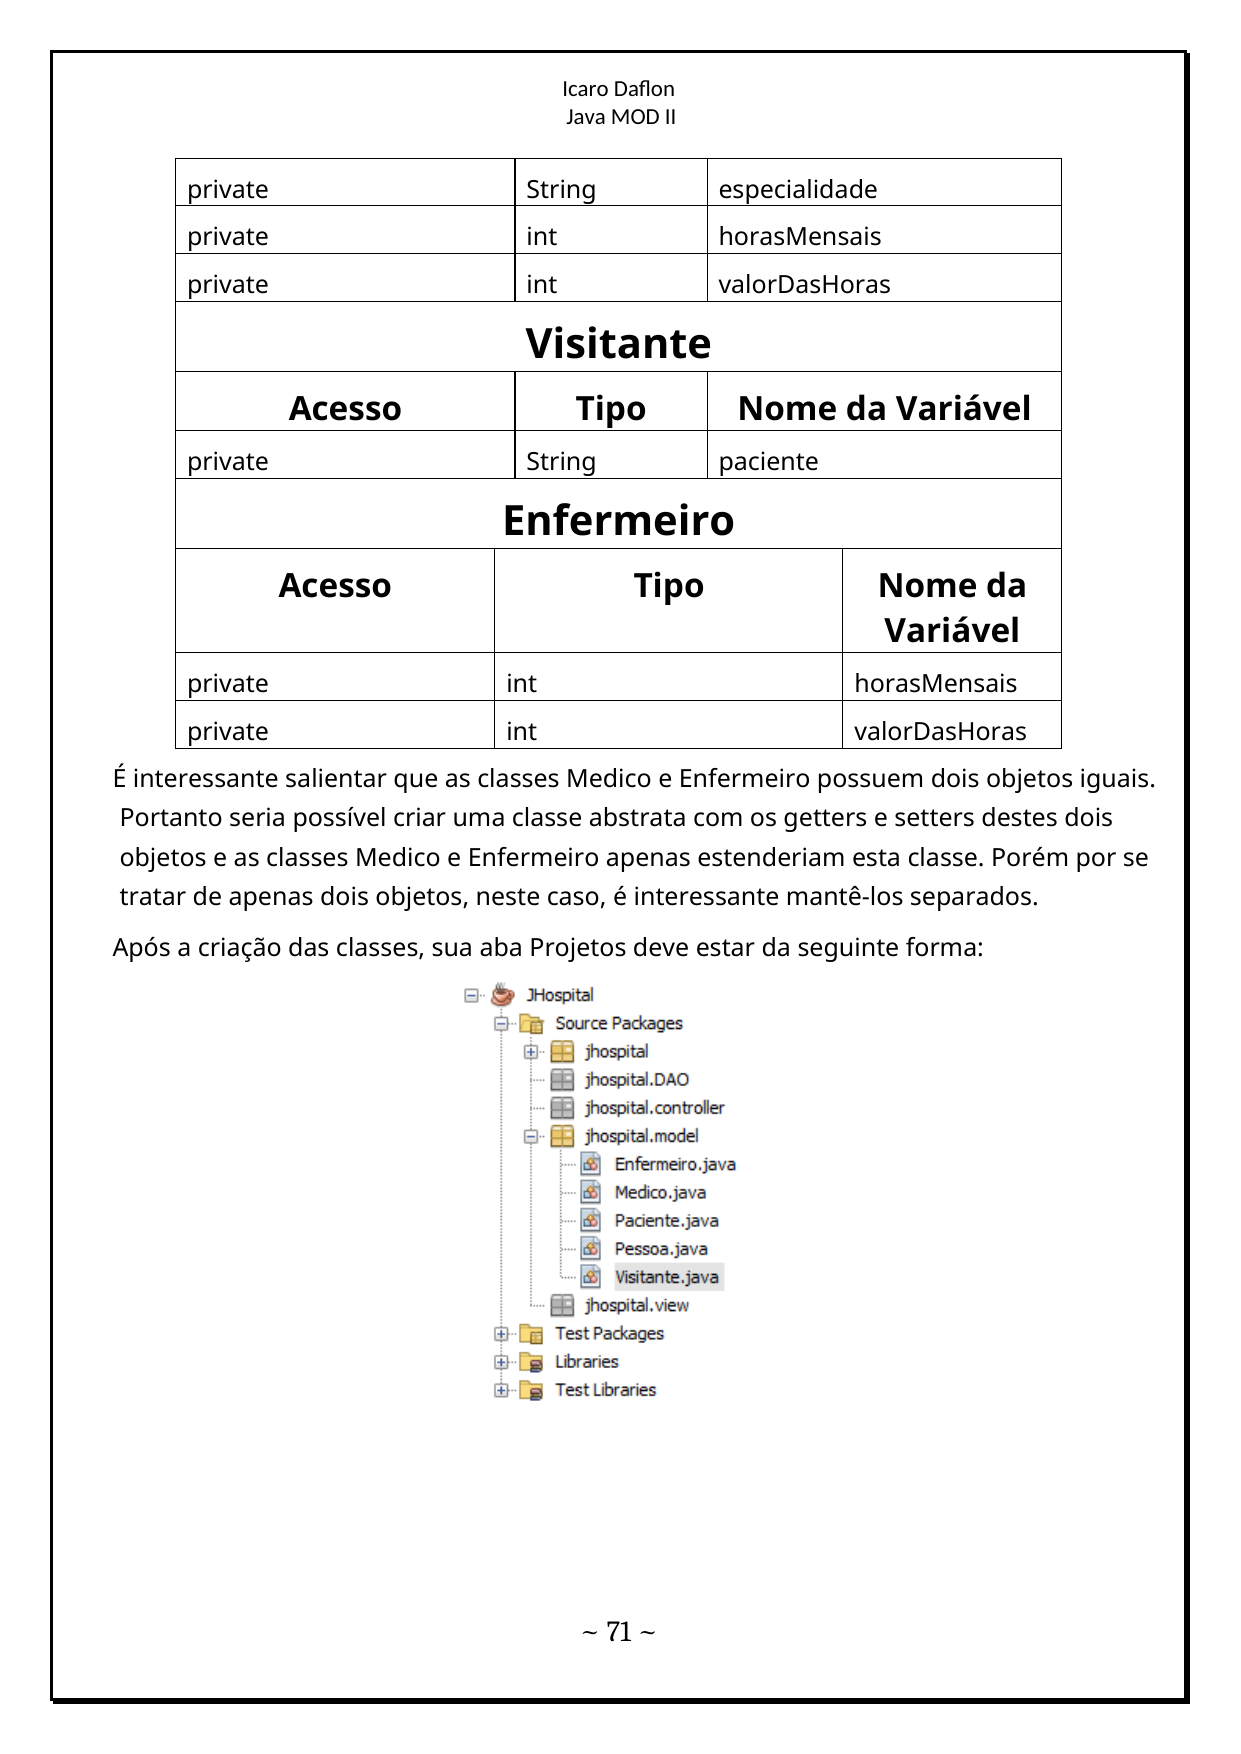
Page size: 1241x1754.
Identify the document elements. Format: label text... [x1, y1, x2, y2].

table_cell int [495, 653, 842, 700]
table_cell String [516, 431, 707, 477]
table_cell horasMensais [708, 206, 1061, 253]
table_cell Acesso [176, 549, 494, 652]
table_cell String [516, 159, 707, 205]
table_cell Nome da Variável [708, 372, 1061, 430]
table_cell especialidade [708, 159, 1061, 205]
list É interessante salientar que as classes Medico e Enfermeiro possuem dois objetos iguais. Portanto seria possível criar uma classe abstrata com os getters e setters destes dois objetos e as classes Medico e Enfermeiro apenas estenderiam esta classe. Porém por se tratar de apenas dois objetos, neste caso, é interessante mantê-los separados. [112, 761, 1162, 912]
table_cell valorDasHoras [843, 701, 1061, 747]
table_cell int [495, 701, 842, 747]
table_cell Enfermeiro [176, 479, 1061, 548]
table_cell int [516, 254, 707, 301]
picture [460, 981, 814, 1415]
table_cell int [516, 206, 707, 253]
table_cell Nome da Variável [843, 549, 1061, 652]
table_cell Tipo [516, 372, 707, 430]
table_cell paciente [708, 431, 1061, 477]
table_cell Visitante [176, 302, 1061, 371]
table_cell private [176, 159, 514, 205]
table_cell horasMensais [843, 653, 1061, 700]
list Após a criação das classes, sua aba Projetos deve estar da seguinte forma: [112, 930, 1162, 964]
table_cell private [176, 701, 494, 747]
table_cell valorDasHoras [708, 254, 1061, 301]
table_cell Acesso [176, 372, 514, 430]
table_cell private [176, 254, 514, 301]
table_cell private [176, 206, 514, 253]
table_cell private [176, 431, 514, 477]
table_cell Tipo [495, 549, 842, 652]
table_cell private [176, 653, 494, 700]
